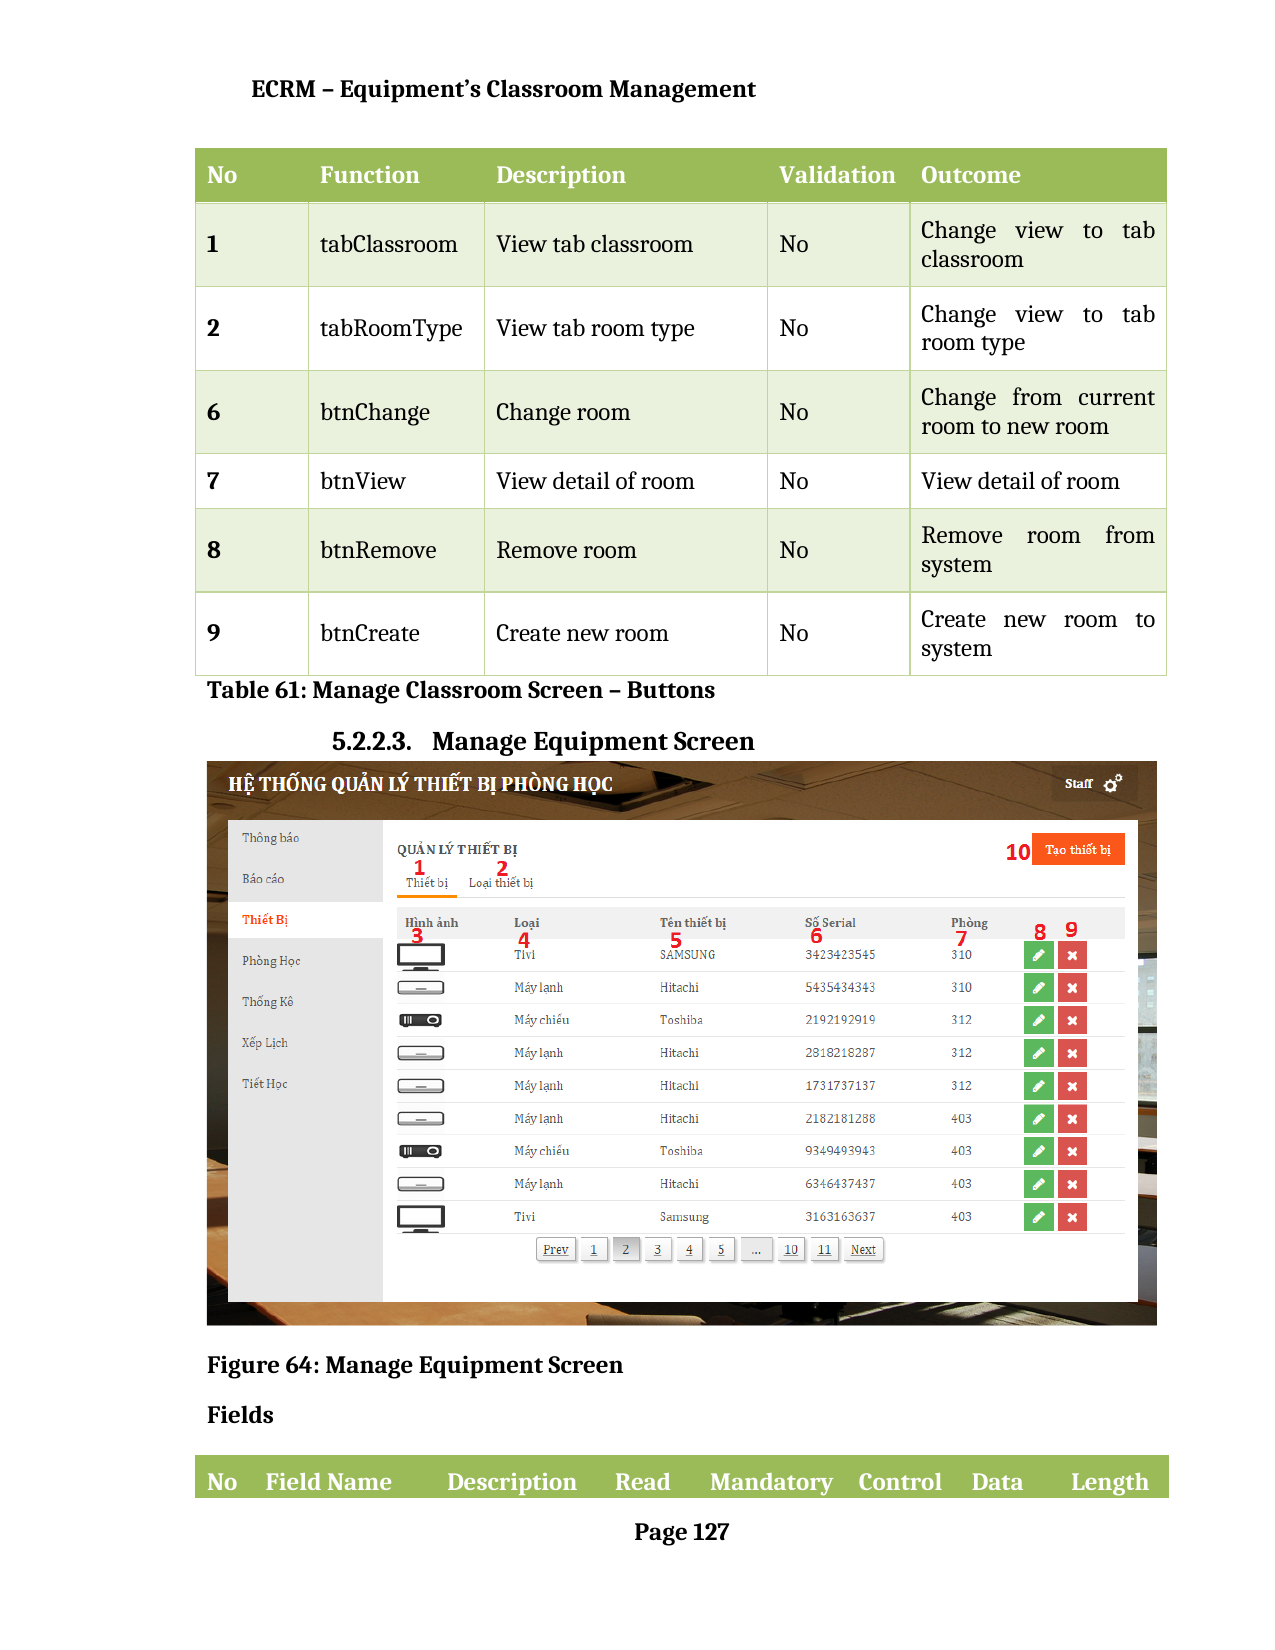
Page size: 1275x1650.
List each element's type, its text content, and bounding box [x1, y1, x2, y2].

text Figure 64: Manage Equipment Screen [207, 1351, 1157, 1380]
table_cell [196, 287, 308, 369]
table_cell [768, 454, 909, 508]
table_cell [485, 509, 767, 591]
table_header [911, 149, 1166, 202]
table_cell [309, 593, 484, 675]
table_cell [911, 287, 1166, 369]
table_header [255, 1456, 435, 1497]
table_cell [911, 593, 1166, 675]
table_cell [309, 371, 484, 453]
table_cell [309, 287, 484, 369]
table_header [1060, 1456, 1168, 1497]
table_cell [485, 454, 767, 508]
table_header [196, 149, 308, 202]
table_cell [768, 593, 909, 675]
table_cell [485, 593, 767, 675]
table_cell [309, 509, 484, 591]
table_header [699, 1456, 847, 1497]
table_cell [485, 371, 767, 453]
list Manage Equipment Screen [332, 726, 1157, 757]
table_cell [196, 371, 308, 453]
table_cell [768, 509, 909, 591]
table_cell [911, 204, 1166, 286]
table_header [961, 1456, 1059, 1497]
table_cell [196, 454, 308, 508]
text Table 61: Manage Classroom Screen – Buttons [207, 676, 1157, 705]
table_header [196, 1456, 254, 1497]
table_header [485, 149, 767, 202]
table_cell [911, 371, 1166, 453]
picture [206, 761, 1157, 1326]
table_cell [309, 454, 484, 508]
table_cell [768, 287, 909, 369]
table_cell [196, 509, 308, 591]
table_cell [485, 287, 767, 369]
text Fields [207, 1401, 1157, 1429]
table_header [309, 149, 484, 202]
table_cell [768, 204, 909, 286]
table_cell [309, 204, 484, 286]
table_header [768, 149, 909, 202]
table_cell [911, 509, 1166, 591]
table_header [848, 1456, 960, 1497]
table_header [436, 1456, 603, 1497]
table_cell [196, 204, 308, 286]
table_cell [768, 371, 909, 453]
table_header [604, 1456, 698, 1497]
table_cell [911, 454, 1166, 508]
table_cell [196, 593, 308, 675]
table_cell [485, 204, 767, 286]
